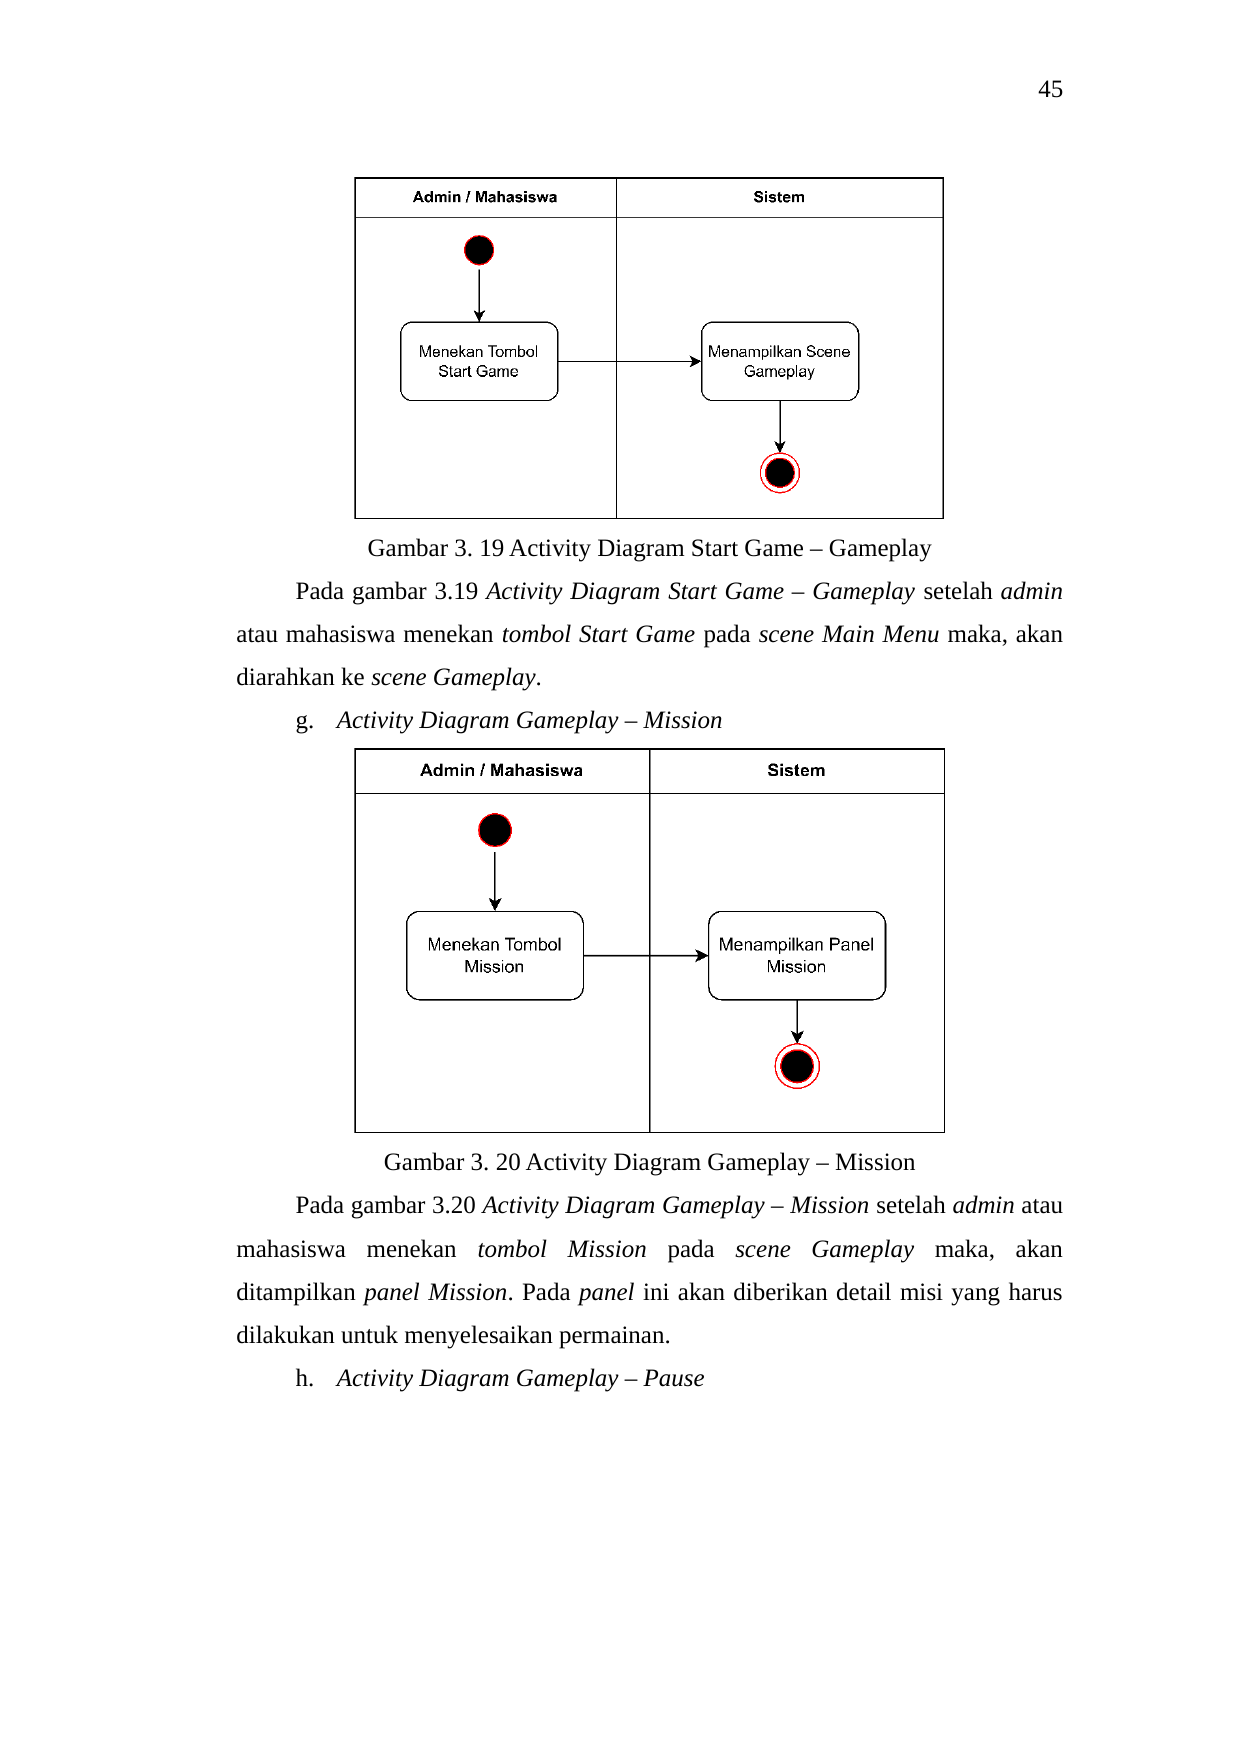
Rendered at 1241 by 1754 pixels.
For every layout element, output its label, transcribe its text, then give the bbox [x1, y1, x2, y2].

text Gambar 3. 19 Activity Diagram Start Game – Gameplay [236, 533, 1063, 562]
picture [354, 177, 945, 519]
text Pada gambar 3.20 Activity Diagram Gameplay – Mission setelah admin atau mahasiswa menekan tombol Mission pada scene Gameplay maka, akan ditampilkan panel Mission. Pada panel ini akan diberikan detail misi yang harus dilakukan untuk menyelesaikan permainan. [236, 1191, 1063, 1349]
text Pada gambar 3.19 Activity Diagram Start Game – Gameplay setelah admin atau mahasiswa menekan tombol Start Game pada scene Main Menu maka, akan diarahkan ke scene Gameplay. [236, 576, 1063, 691]
list Activity Diagram Gameplay – Pause [295, 1363, 1063, 1392]
text Gambar 3. 20 Activity Diagram Gameplay – Mission [236, 1147, 1063, 1176]
picture [354, 748, 945, 1133]
list Activity Diagram Gameplay – Mission [295, 705, 1063, 734]
